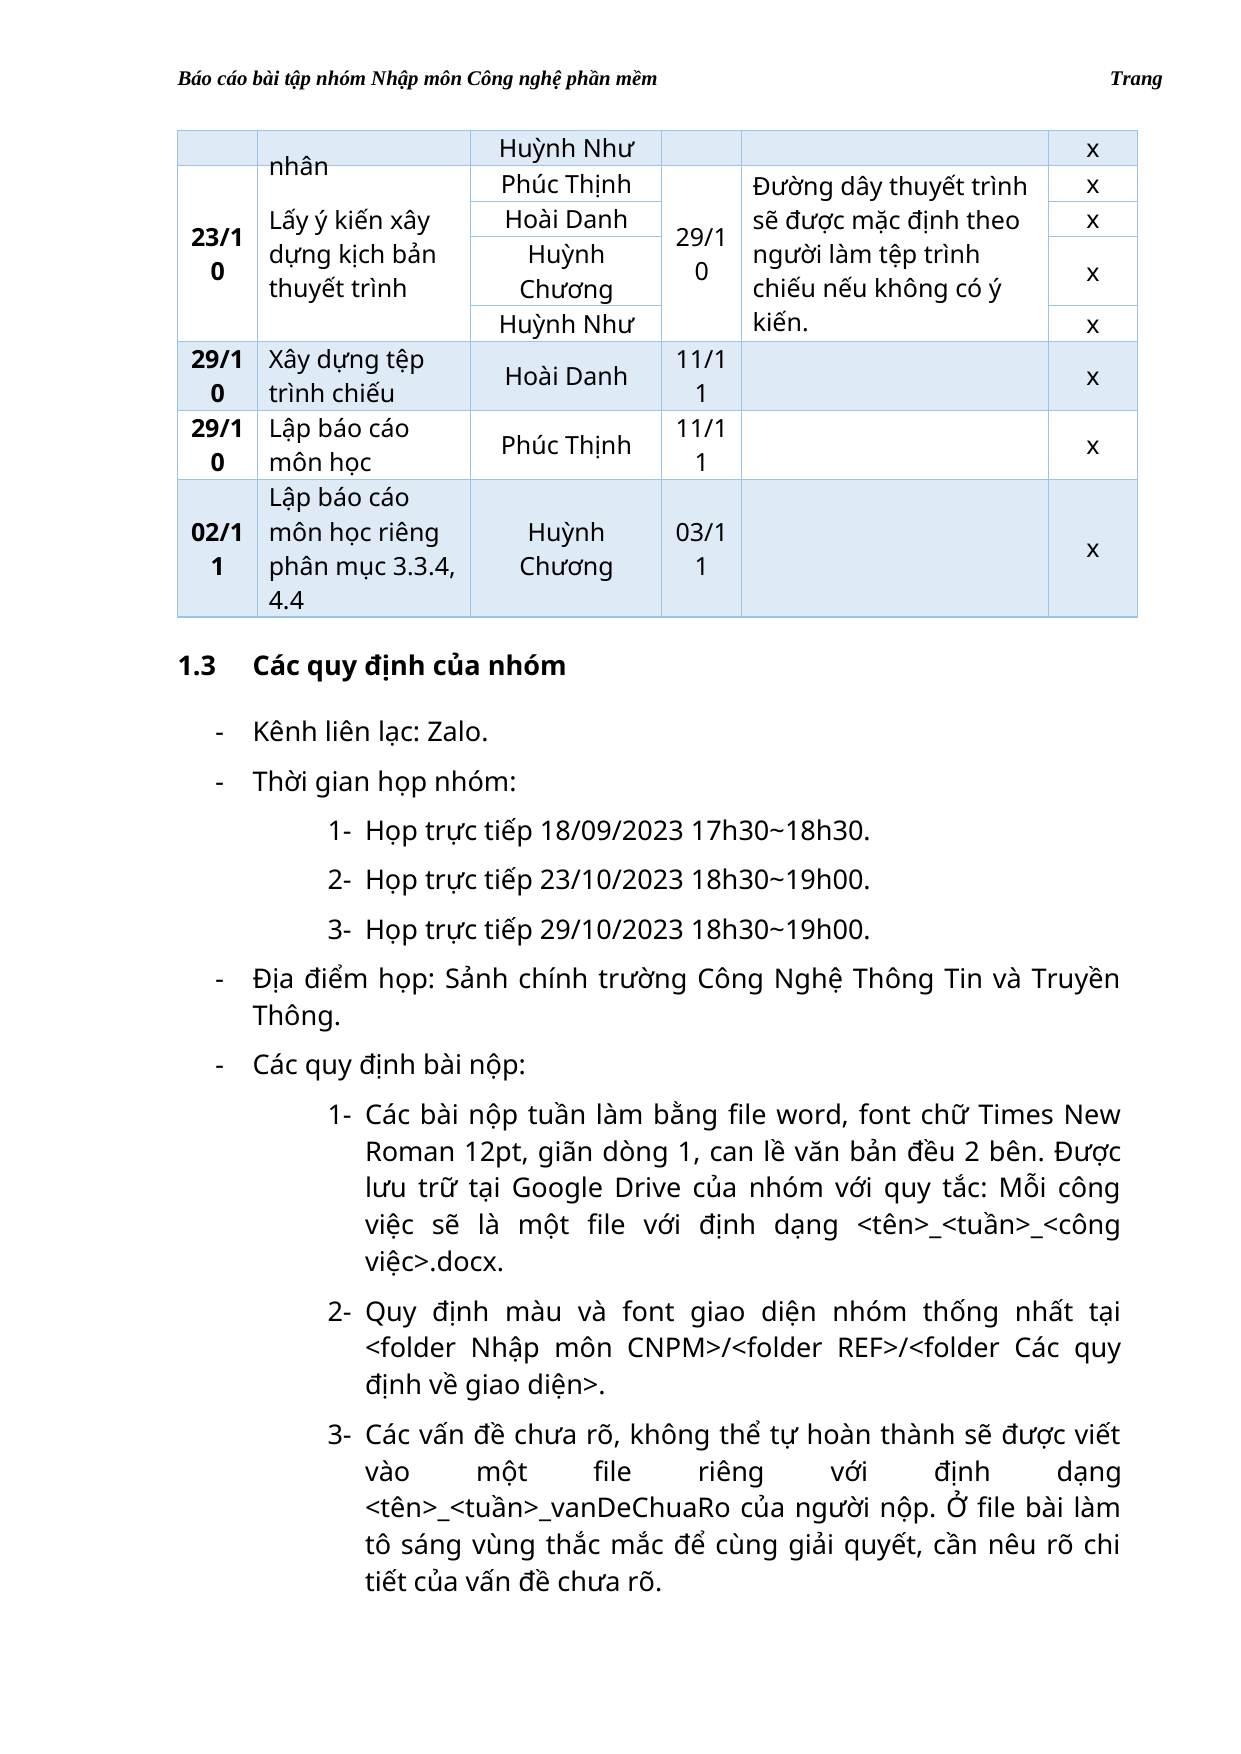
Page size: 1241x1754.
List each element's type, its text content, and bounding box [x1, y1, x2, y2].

list Các quy định bài nộp: [215, 1046, 1122, 1083]
table_cell [742, 411, 1048, 479]
table_cell x [1049, 237, 1137, 305]
table_cell Đường dây thuyết trình sẽ được mặc định theo người làm tệp trình chiếu nếu không có ý kiến. [742, 166, 1048, 341]
list Kênh liên lạc: Zalo. [215, 713, 1122, 749]
table_cell 02/11 [178, 480, 257, 616]
table_cell Lập báo cáo môn học riêng phân mục 3.3.4, 4.4 [258, 480, 470, 616]
table_cell 29/10 [178, 342, 257, 410]
table_cell Hoài Danh [471, 342, 661, 410]
table_cell 03/11 [662, 480, 741, 616]
table_cell Huỳnh Như [471, 131, 661, 165]
table_cell Huỳnh Chương [471, 237, 661, 305]
table_cell 11/11 [662, 411, 741, 479]
table_cell Lập báo cáo môn học [258, 411, 470, 479]
list Các bài nộp tuần làm bằng file word, font chữ Times New Roman 12pt, giãn dòng 1, can lề văn bản đều 2 bên. Được lưu trữ tại Google Drive của nhóm với quy tắc: Mỗi công việc sẽ là một file với định dạng <tên>_<tuần>_<công việc>.docx. [327, 1095, 1122, 1279]
list Họp trực tiếp 29/10/2023 18h30~19h00. [327, 910, 1122, 947]
table_cell Hoài Danh [471, 202, 661, 236]
table_cell x [1049, 306, 1137, 341]
list Các vấn đề chưa rõ, không thể tự hoàn thành sẽ được viết vào một file riêng với định dạng <tên>_<tuần>_vanDeChuaRo của người nộp. Ở file bài làm tô sáng vùng thắc mắc để cùng giải quyết, cần nêu rõ chi tiết của vấn đề chưa rõ. [327, 1415, 1122, 1599]
subtitle Các quy định của nhóm [177, 647, 1122, 683]
table_cell 29/10 [662, 166, 741, 341]
table_cell Xây dựng tệp trình chiếu [258, 342, 470, 410]
table_cell 23/10 [178, 166, 257, 341]
table_cell x [1049, 202, 1137, 236]
table_cell x [1049, 480, 1137, 616]
table_cell Lấy ý kiến xây dựng kịch bản thuyết trình [258, 166, 470, 341]
list Họp trực tiếp 18/09/2023 17h30~18h30. [327, 811, 1122, 848]
list Quy định màu và font giao diện nhóm thống nhất tại <folder Nhập môn CNPM>/<folder REF>/<folder Các quy định về giao diện>. [327, 1292, 1122, 1403]
table_cell x [1049, 411, 1137, 479]
table_cell x [1049, 166, 1137, 201]
table_cell Phúc Thịnh [471, 166, 661, 201]
table_cell x [1049, 342, 1137, 410]
table_cell x [1049, 131, 1137, 165]
table_cell 11/11 [662, 342, 741, 410]
table_cell [742, 342, 1048, 410]
table_cell 29/10 [178, 411, 257, 479]
table_cell [742, 480, 1048, 616]
list Thời gian họp nhóm: [215, 762, 1122, 799]
list Họp trực tiếp 23/10/2023 18h30~19h00. [327, 861, 1122, 898]
table_cell Huỳnh Chương [471, 480, 661, 616]
list Địa điểm họp: Sảnh chính trường Công Nghệ Thông Tin và Truyền Thông. [215, 959, 1122, 1033]
table_cell Huỳnh Như [471, 306, 661, 341]
table_cell Phúc Thịnh [471, 411, 661, 479]
